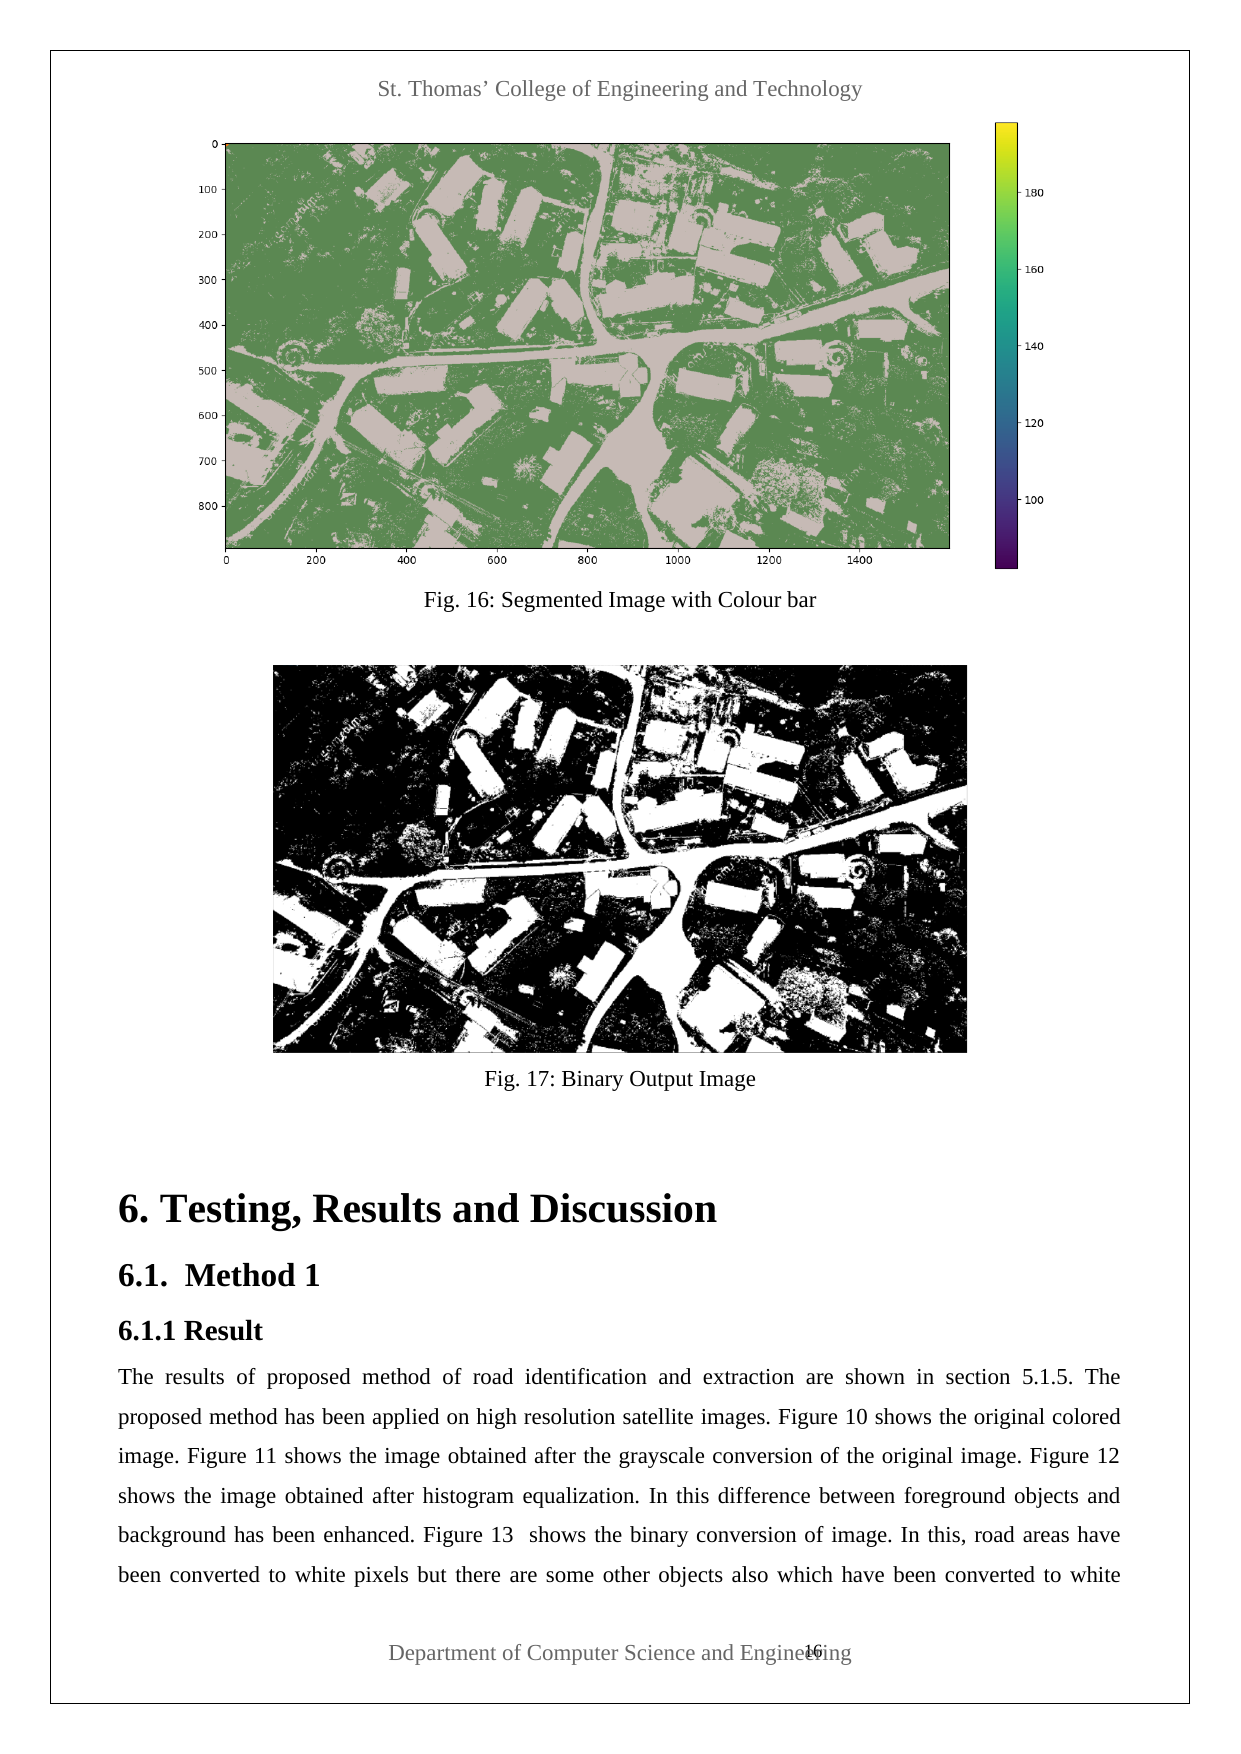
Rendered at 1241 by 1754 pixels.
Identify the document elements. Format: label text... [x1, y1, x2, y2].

picture [273, 665, 968, 1053]
text 6.1.1 Result [118, 1313, 1122, 1347]
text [118, 1363, 1122, 1587]
picture [192, 118, 1048, 574]
text 6.1. Method 1 [118, 1256, 1122, 1294]
text Fig. 17: Binary Output Image [118, 1065, 1122, 1092]
text Fig. 16: Segmented Image with Colour bar [118, 586, 1122, 613]
subtitle 6. Testing, Results and Discussion [118, 1184, 1122, 1232]
